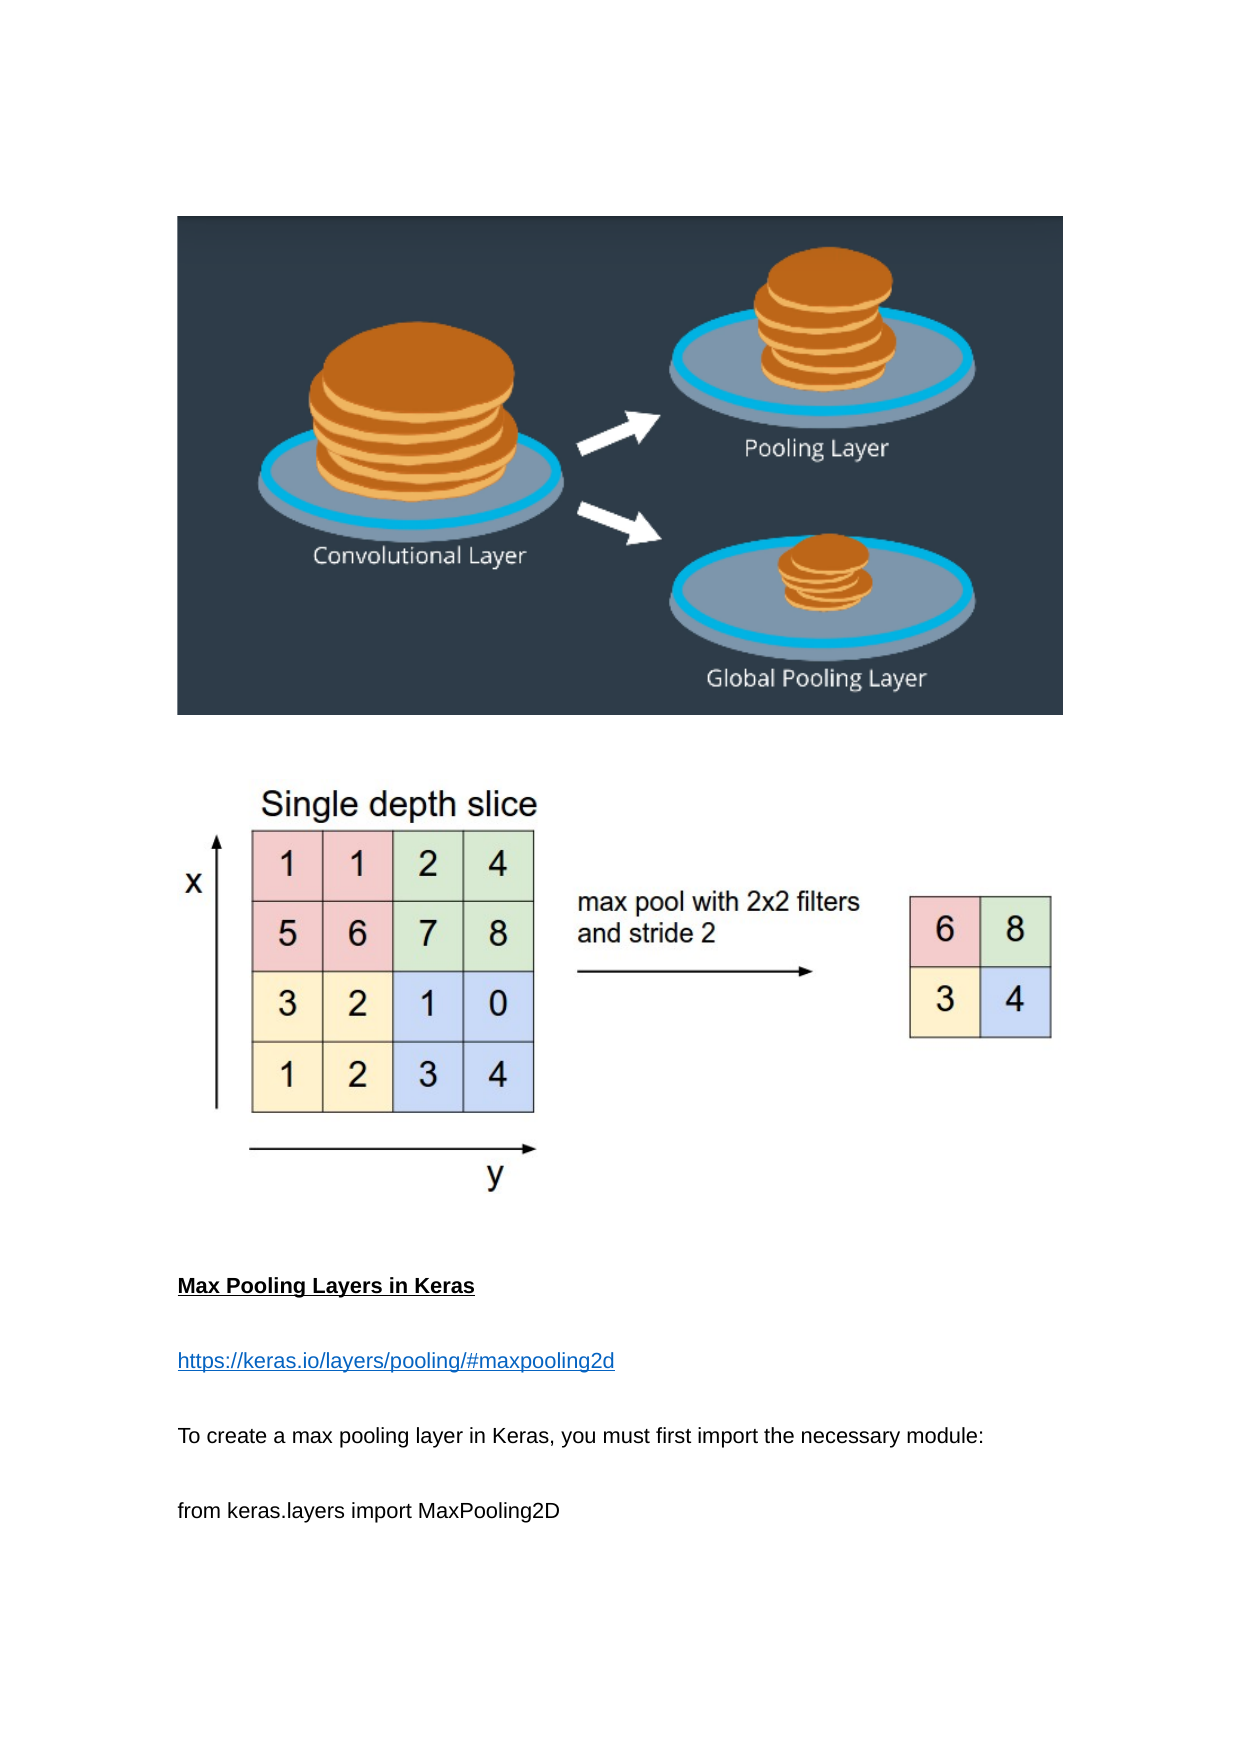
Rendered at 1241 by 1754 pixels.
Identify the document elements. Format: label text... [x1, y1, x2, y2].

text Max Pooling Layers in Keras [177, 1267, 1063, 1304]
text from keras.layers import MaxPooling2D [177, 1492, 1063, 1529]
picture [177, 216, 1063, 715]
text https://keras.io/layers/pooling/#maxpooling2d [177, 1342, 1063, 1379]
picture [177, 779, 1063, 1194]
text To create a max pooling layer in Keras, you must first import the necessary module: [177, 1417, 1063, 1454]
